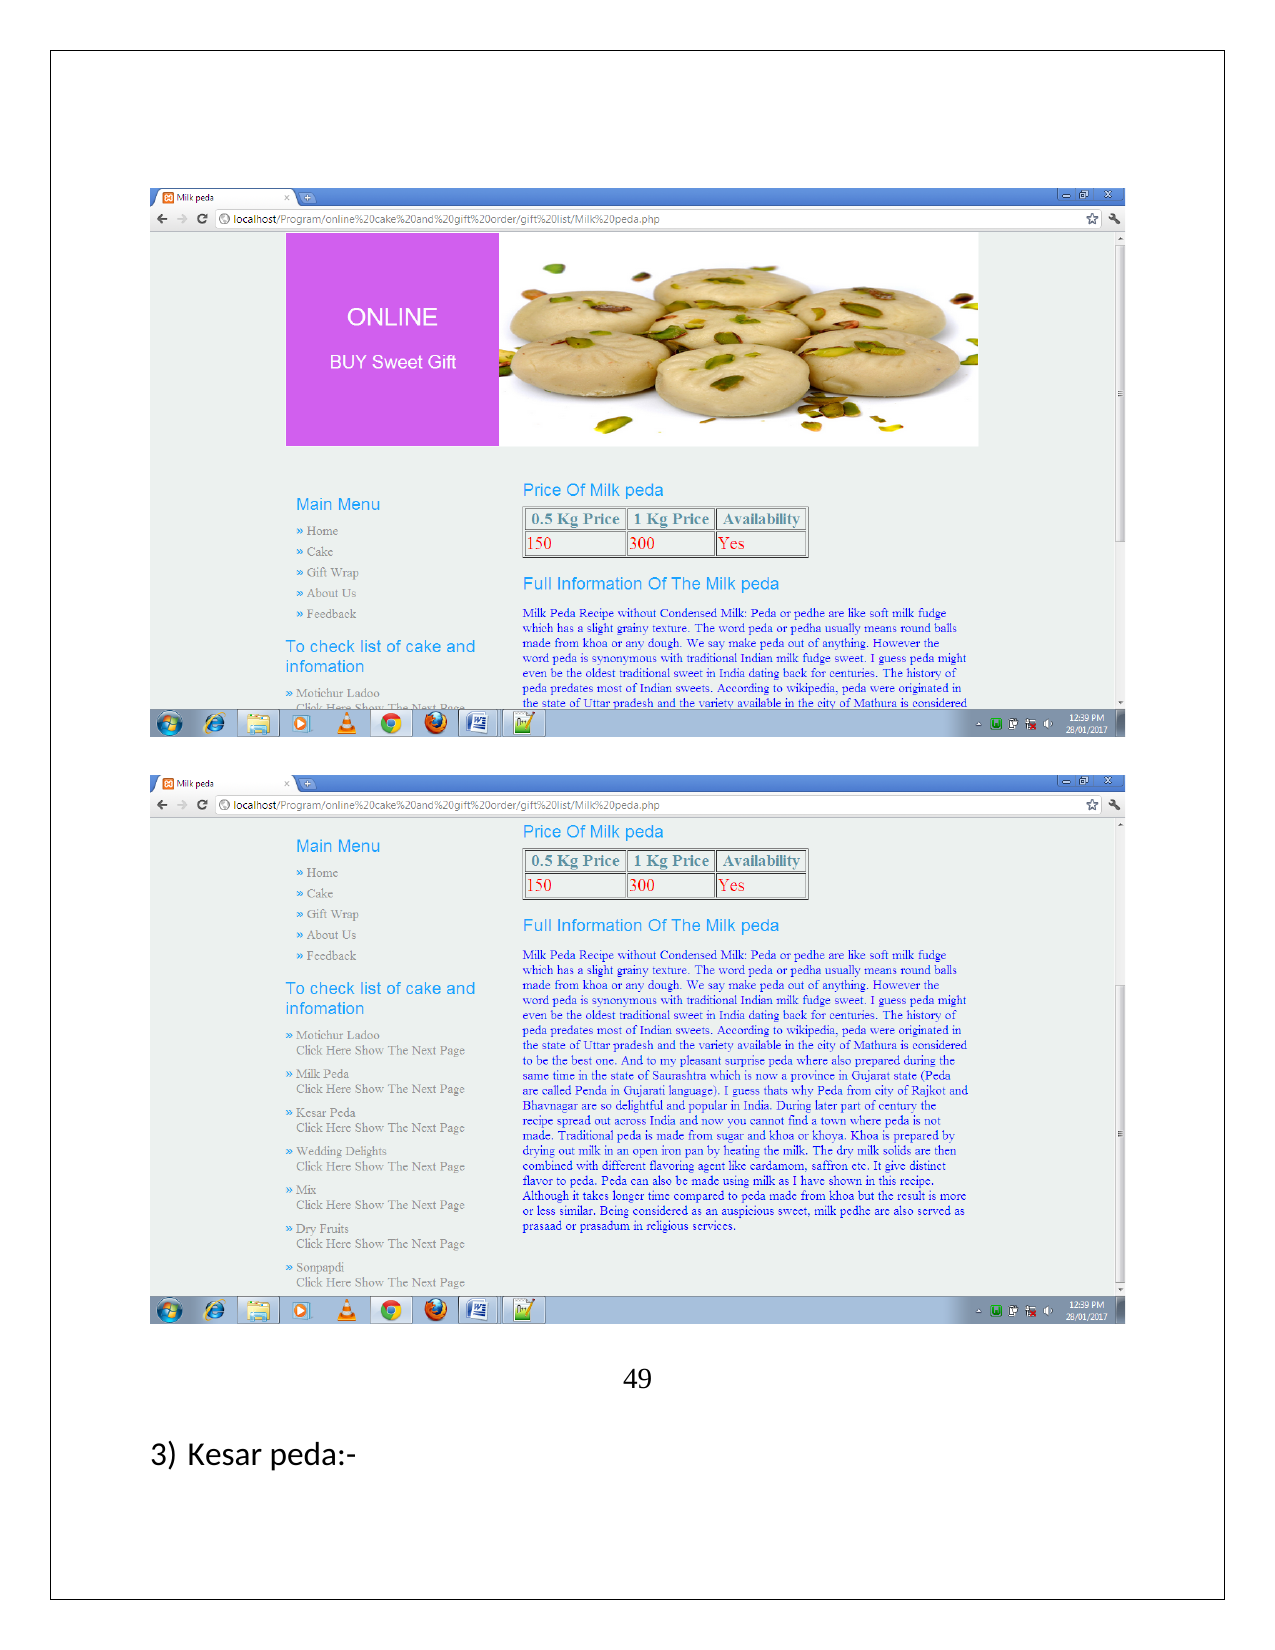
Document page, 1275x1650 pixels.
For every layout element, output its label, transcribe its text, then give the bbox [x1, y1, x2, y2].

picture [150, 775, 1125, 1324]
list Kesar peda:- [150, 1433, 1125, 1474]
text 49 [150, 1361, 1125, 1395]
picture [150, 188, 1125, 737]
